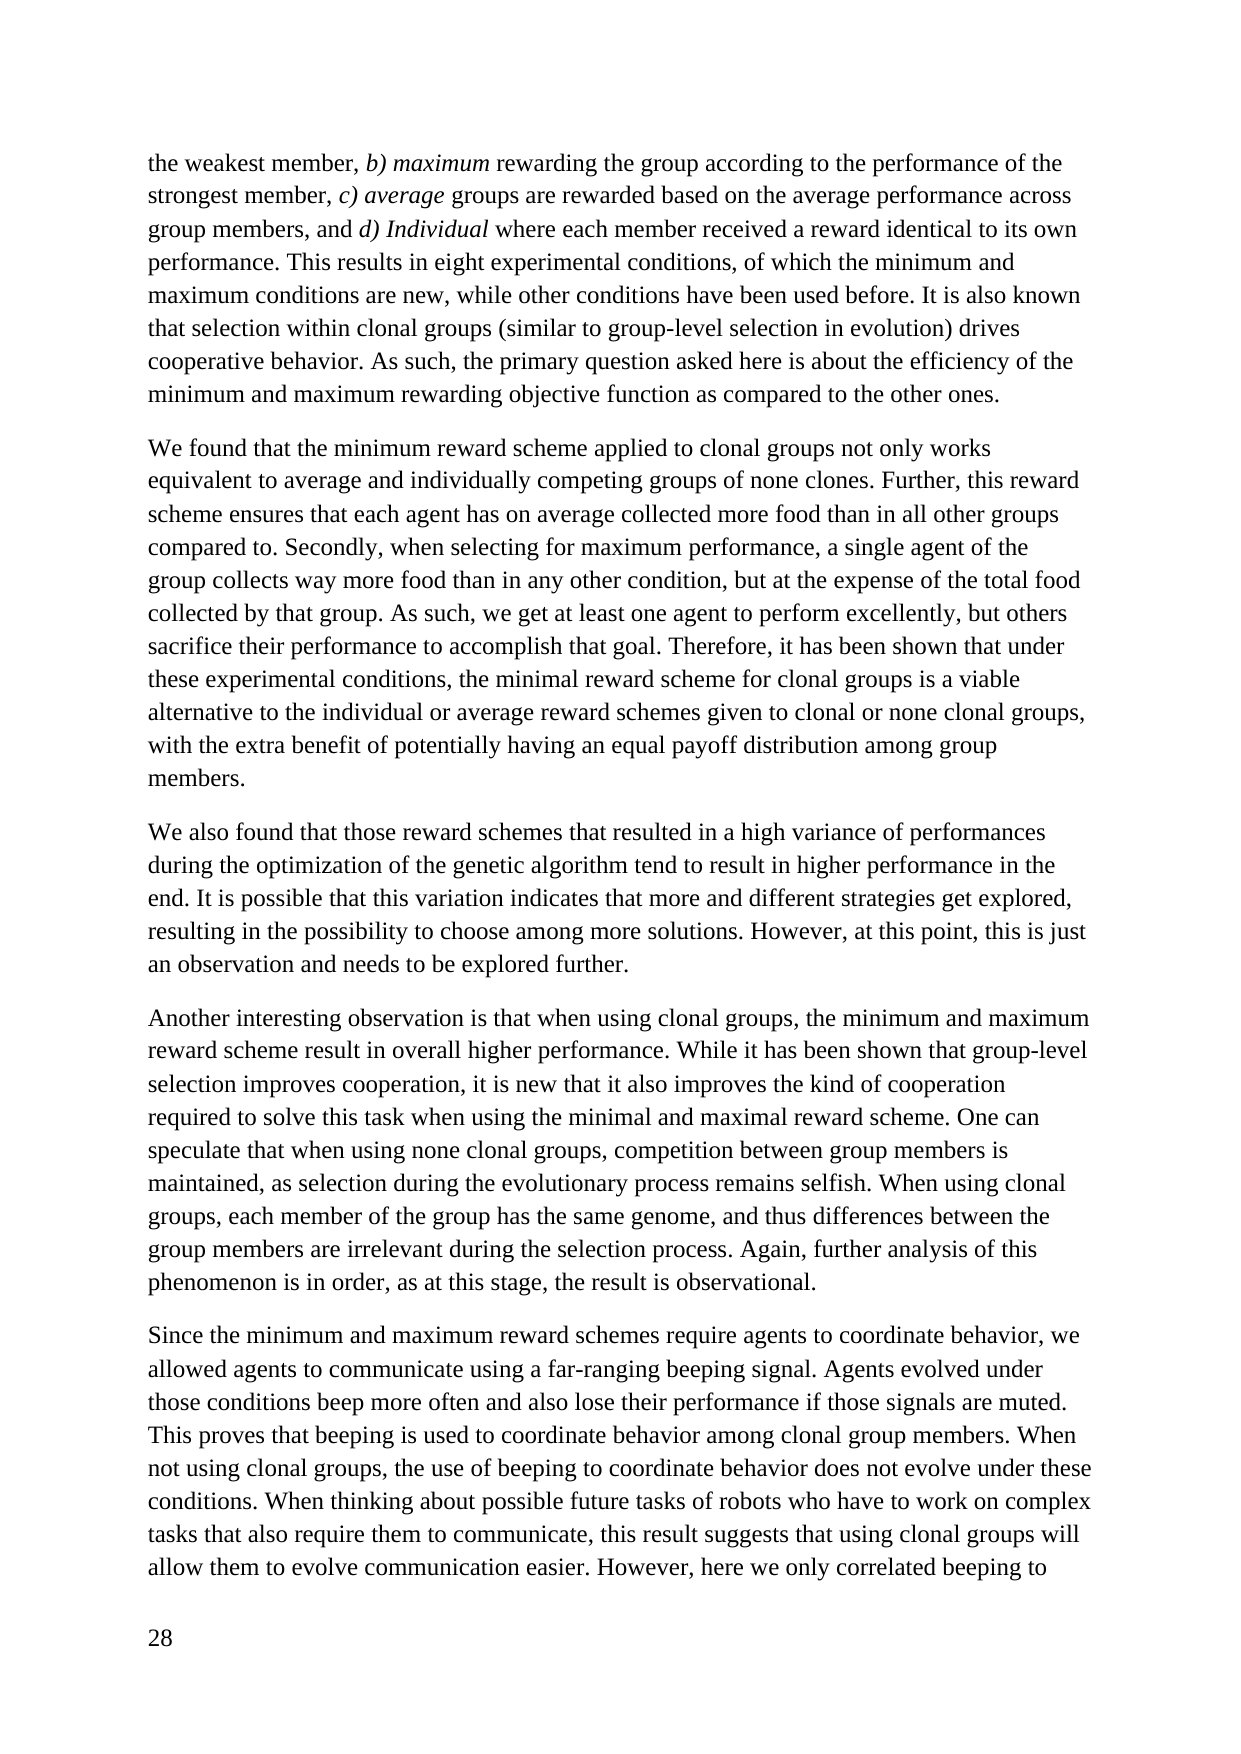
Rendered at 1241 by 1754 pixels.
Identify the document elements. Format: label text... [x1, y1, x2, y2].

text We found that the minimum reward scheme applied to clonal groups not only works equivalent to average and individually competing groups of none clones. Further, this reward scheme ensures that each agent has on average collected more food than in all other groups compared to. Secondly, when selecting for maximum performance, a single agent of the group collects way more food than in any other condition, but at the expense of the total food collected by that group. As such, we get at least one agent to perform excellently, but others sacrifice their performance to accomplish that goal. Therefore, it has been shown that under these experimental conditions, the minimal reward scheme for clonal groups is a viable alternative to the individual or average reward schemes given to clonal or none clonal groups, with the extra benefit of potentially having an equal payoff distribution among group members. [148, 433, 1093, 792]
text We also found that those reward schemes that resulted in a high variance of performances during the optimization of the genetic algorithm tend to result in higher performance in the end. It is possible that this variation indicates that more and different strategies get explored, resulting in the possibility to choose among more solutions. However, at this point, this is just an observation and needs to be explored further. [148, 817, 1093, 977]
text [148, 1321, 1093, 1581]
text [148, 148, 1093, 407]
text Another interesting observation is that when using clonal groups, the minimum and maximum reward scheme result in overall higher performance. While it has been shown that group-level selection improves cooperation, it is new that it also improves the kind of cooperation required to solve this task when using the minimal and maximal reward scheme. One can speculate that when using none clonal groups, competition between group members is maintained, as selection during the evolutionary process remains selfish. When using clonal groups, each member of the group has the same genome, and thus differences between the group members are irrelevant during the selection process. Again, further analysis of this phenomenon is in order, as at this stage, the result is observational. [148, 1003, 1093, 1296]
